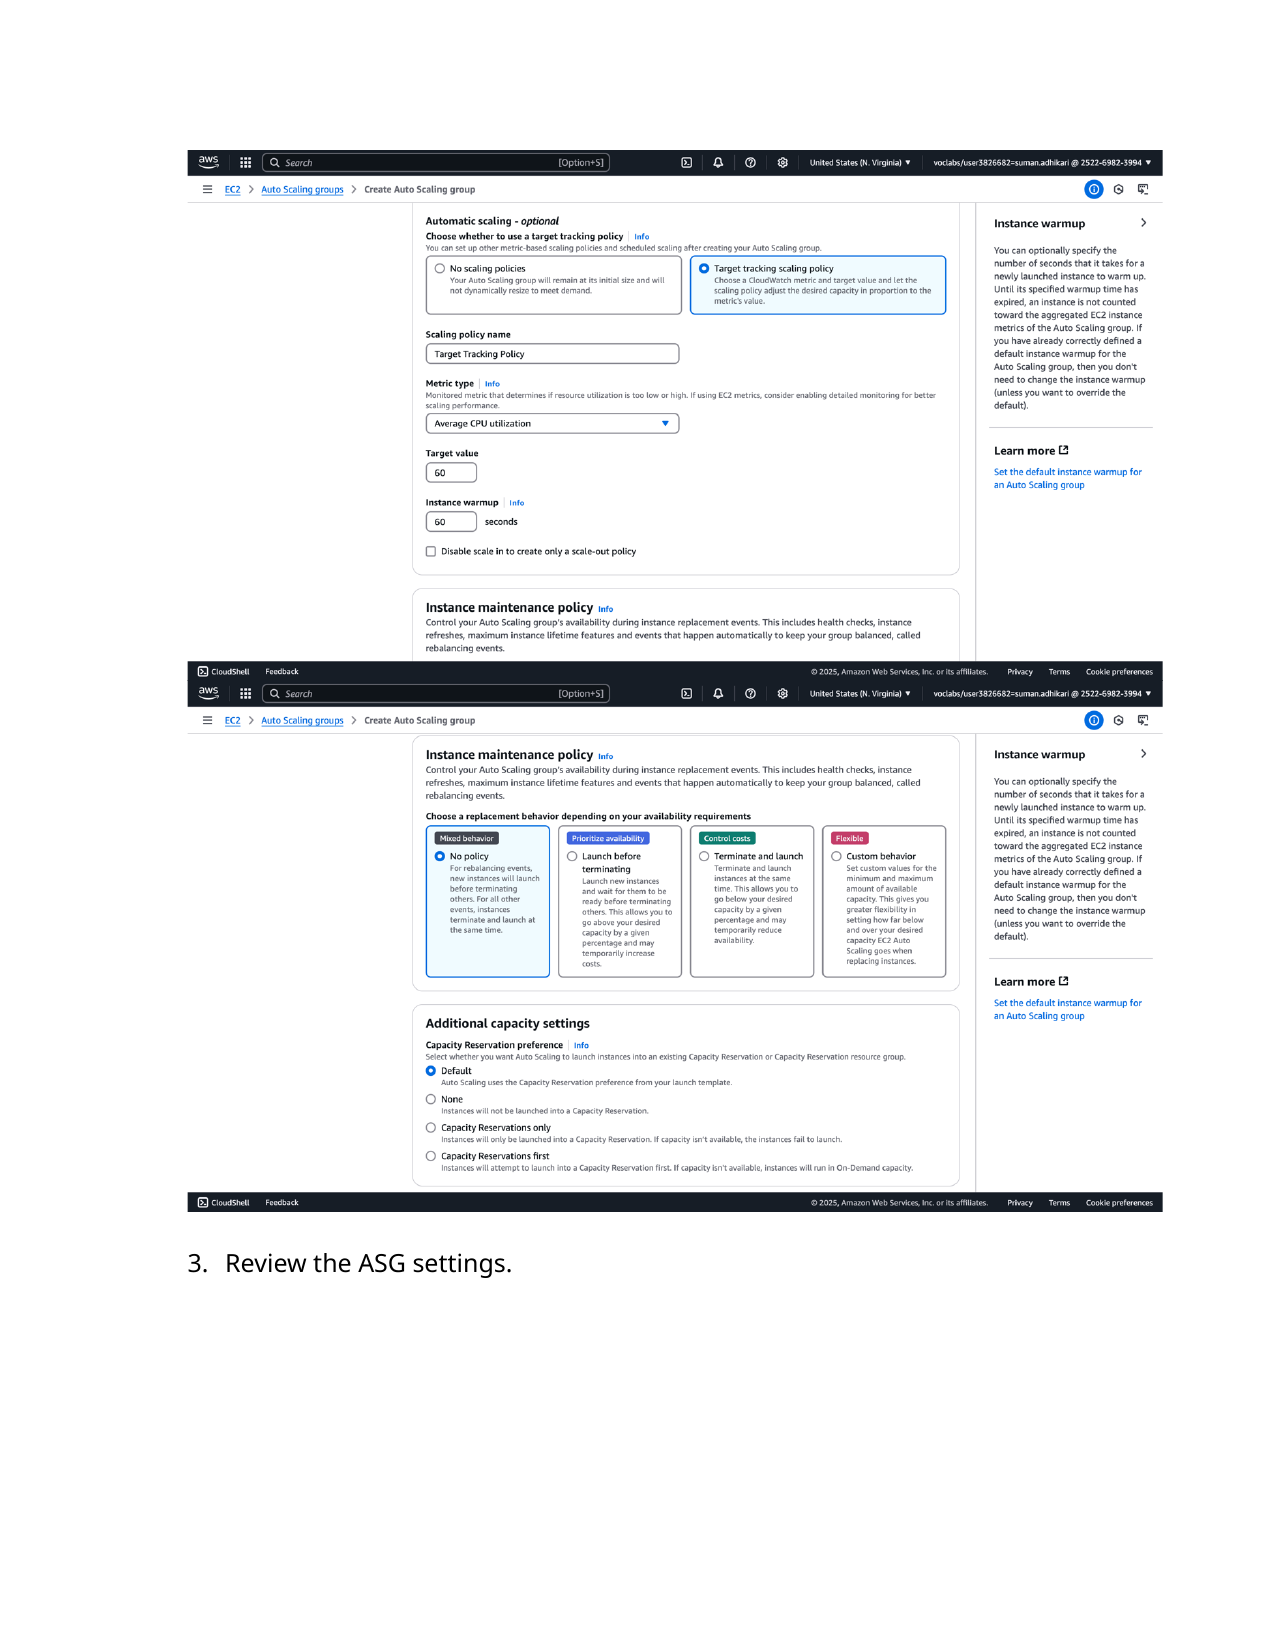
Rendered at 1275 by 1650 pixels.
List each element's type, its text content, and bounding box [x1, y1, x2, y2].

list Review the ASG settings. [187, 1246, 1125, 1279]
picture [187, 150, 1163, 1212]
